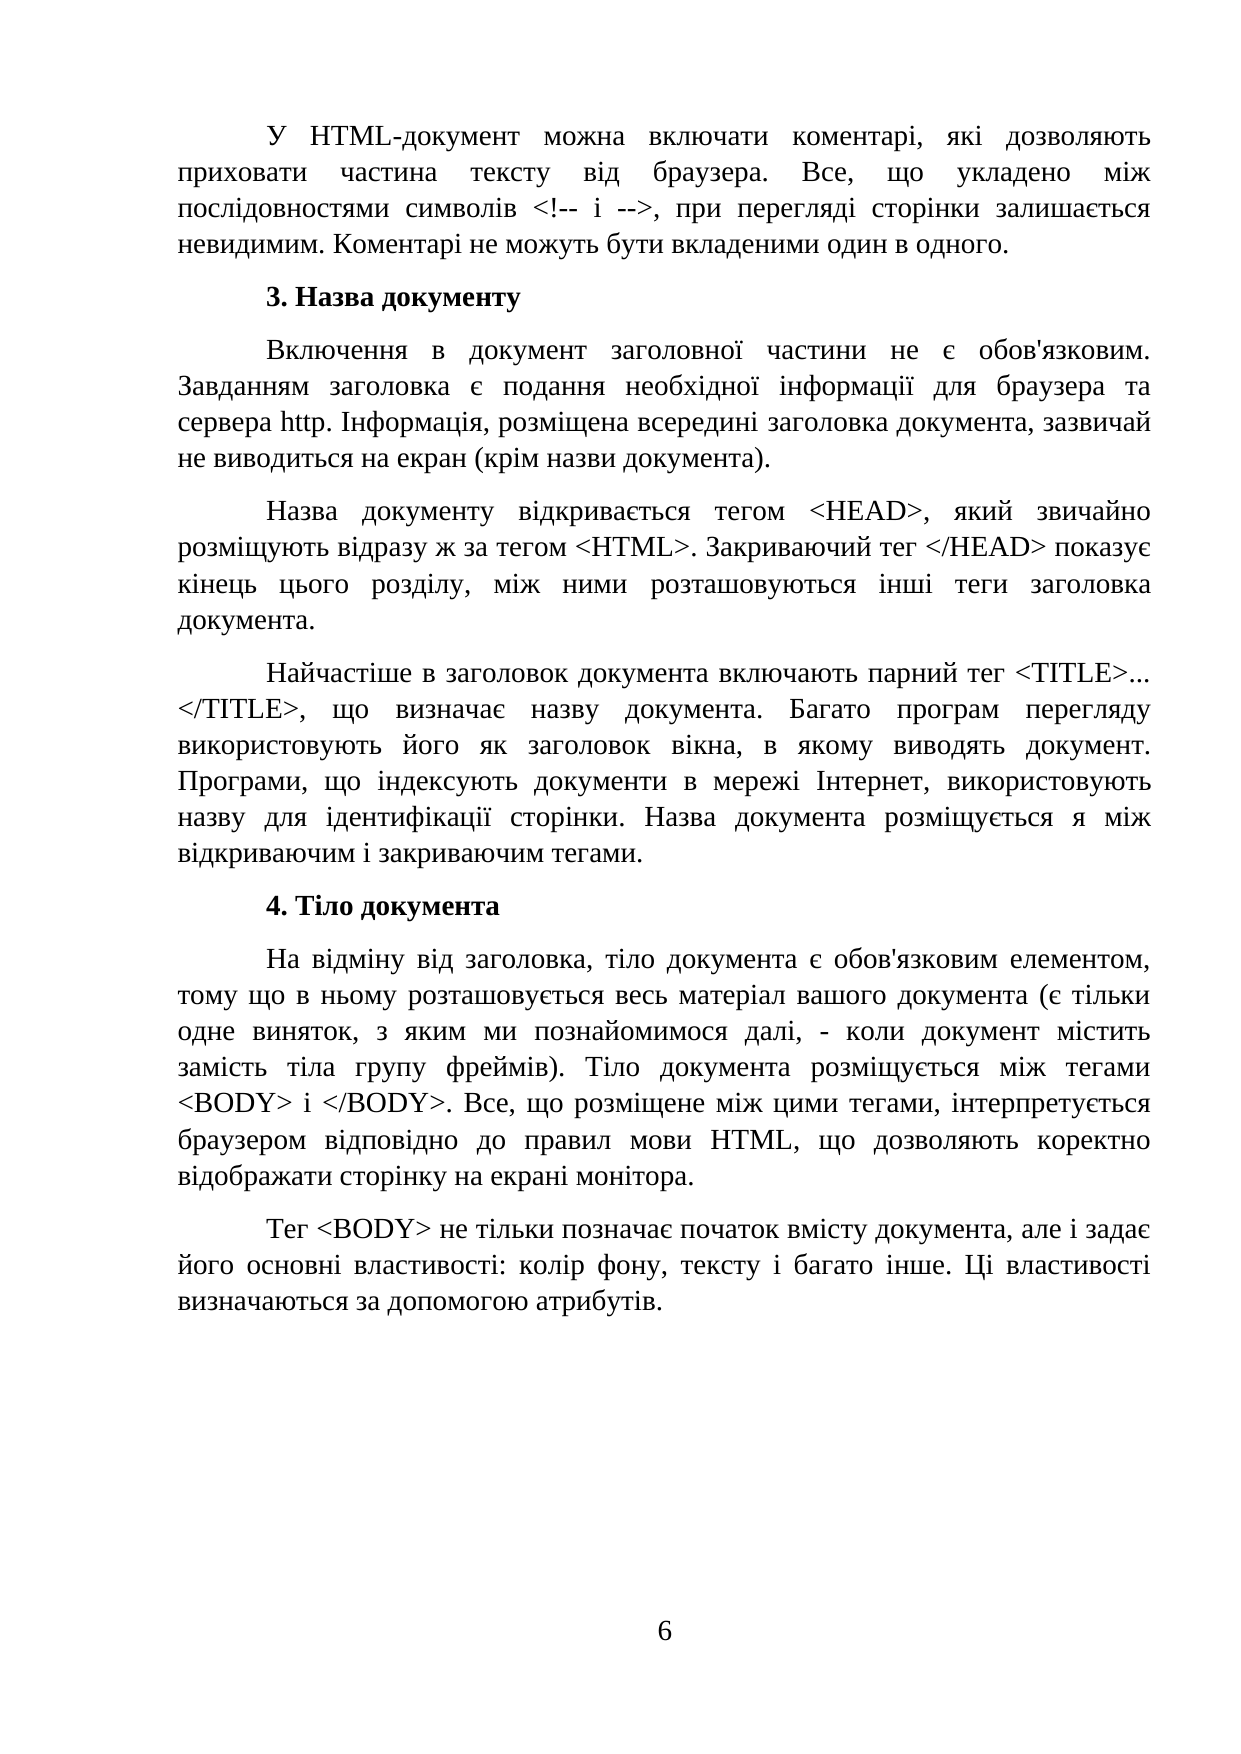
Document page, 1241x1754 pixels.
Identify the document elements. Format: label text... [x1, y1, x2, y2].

text Включення в документ заголовної частини не є обов'язковим. Завданням заголовка є подання необхідної інформації для браузера та сервера http. Інформація, розміщена всередині заголовка документа, зазвичай не виводиться на екран (крім назви документа). [177, 332, 1152, 474]
text У HTML-документ можна включати коментарі, які дозволяють приховати частина тексту від браузера. Все, що укладенo між послідовностями символів <!-- і -->, при перегляді сторінки залишається невидимим. Коментарі не можуть бути вкладеними один в одного. [177, 118, 1152, 260]
text 4. Тіло документа [177, 888, 1152, 922]
text Назва документу відкривається тегом <HЕAD>, який звичайно розміщують відразу ж за тегом <HTML>. Закриваючий тег </HEAD> показує кінець цього розділу, між ними розташовуються інші теги заголовка документа. [177, 493, 1152, 635]
text 3. Назва документу [177, 279, 1152, 313]
text Найчастіше в заголовок документа включають парний тег <TITLE>... </TITLE>, що визначає назву документа. Багато програм перегляду використовують його як заголовок вікна, в якому виводять документ. Програми, що індексують документи в мережі Інтернет, використовують назву для ідентифікації сторінки. Назва документа розміщується я між відкриваючим і закриваючим тегами. [177, 655, 1152, 869]
text Тег <BODY> не тільки позначає початок вмісту документа, але і задає його основні властивості: колір фону, тексту і багато інше. Ці властивості визначаються за допомогою атрибутів. [177, 1211, 1152, 1317]
text На відміну від заголовка, тіло документа є обов'язковим елементом, тому що в ньому розташовується весь матеріал вашого документа (є тільки одне виняток, з яким ми познайомимося далі, - коли документ містить замість тіла групу фреймів). Тіло документа розміщується між тегами <BODY> і </BODY>. Все, що розміщене між цими тегами, інтерпретується браузером відповідно до правил мови HTML, що дозволяють коректно відображати сторінку на екрані монітора. [177, 941, 1152, 1191]
